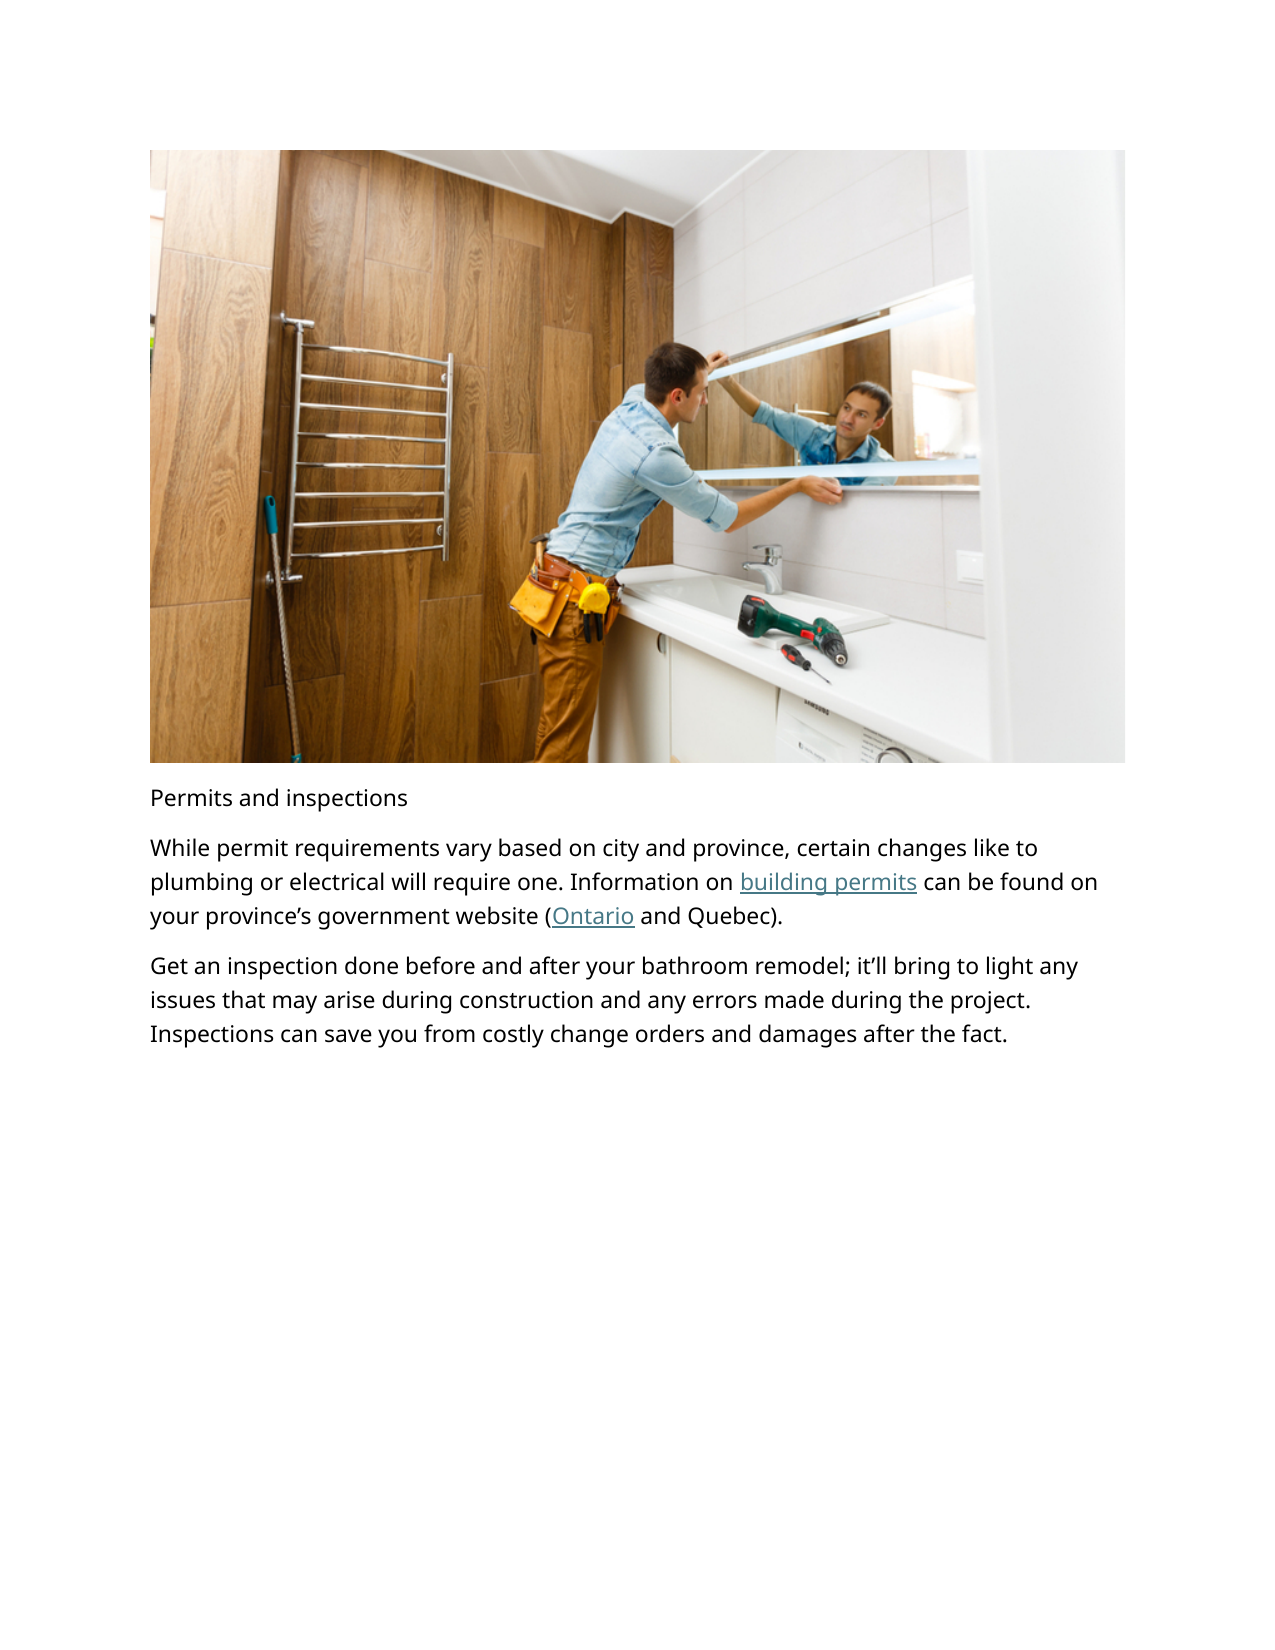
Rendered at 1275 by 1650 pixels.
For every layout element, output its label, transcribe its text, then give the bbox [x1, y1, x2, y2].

text While permit requirements vary based on city and province, certain changes like to plumbing or electrical will require one. Information on building permits can be found on your province’s government website (Ontario and Quebec). [150, 832, 1125, 931]
text Get an inspection done before and after your bathroom remodel; it’ll bring to light any issues that may arise during construction and any errors made during the project. Inspections can save you from costly change orders and damages after the fact. [150, 950, 1125, 1049]
text Permits and inspections [150, 782, 1125, 813]
picture [150, 150, 1125, 763]
